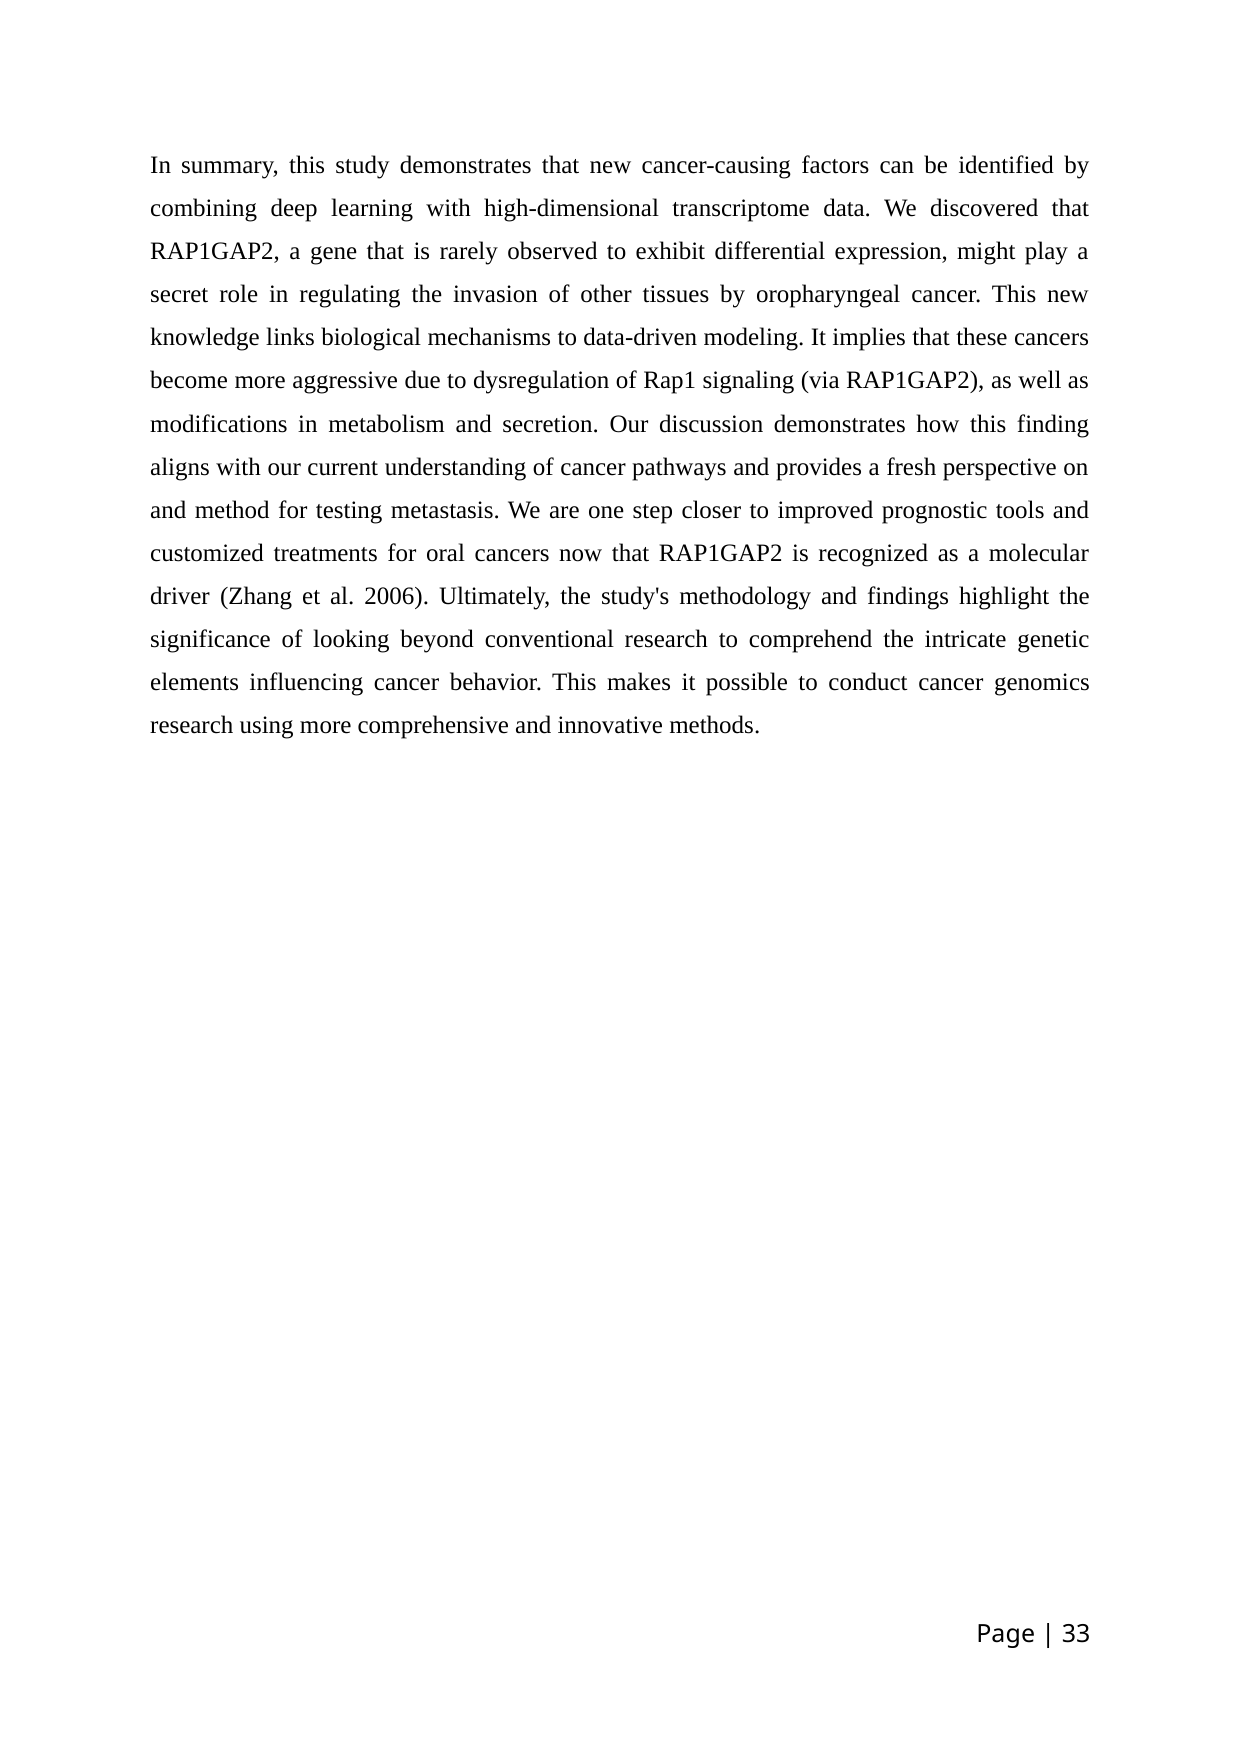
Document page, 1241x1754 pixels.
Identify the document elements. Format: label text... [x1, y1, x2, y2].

text In summary, this study demonstrates that new cancer-causing factors can be identified by combining deep learning with high-dimensional transcriptome data. We discovered that RAP1GAP2, a gene that is rarely observed to exhibit differential expression, might play a secret role in regulating the invasion of other tissues by oropharyngeal cancer. This new knowledge links biological mechanisms to data-driven modeling. It implies that these cancers become more aggressive due to dysregulation of Rap1 signaling (via RAP1GAP2), as well as modifications in metabolism and secretion. Our discussion demonstrates how this finding aligns with our current understanding of cancer pathways and provides a fresh perspective on and method for testing metastasis. We are one step closer to improved prognostic tools and customized treatments for oral cancers now that RAP1GAP2 is recognized as a molecular driver . Ultimately, the study's methodology and findings highlight the significance of looking beyond conventional research to comprehend the intricate genetic elements influencing cancer behavior. This makes it possible to conduct cancer genomics research using more comprehensive and innovative methods. [150, 150, 1090, 739]
